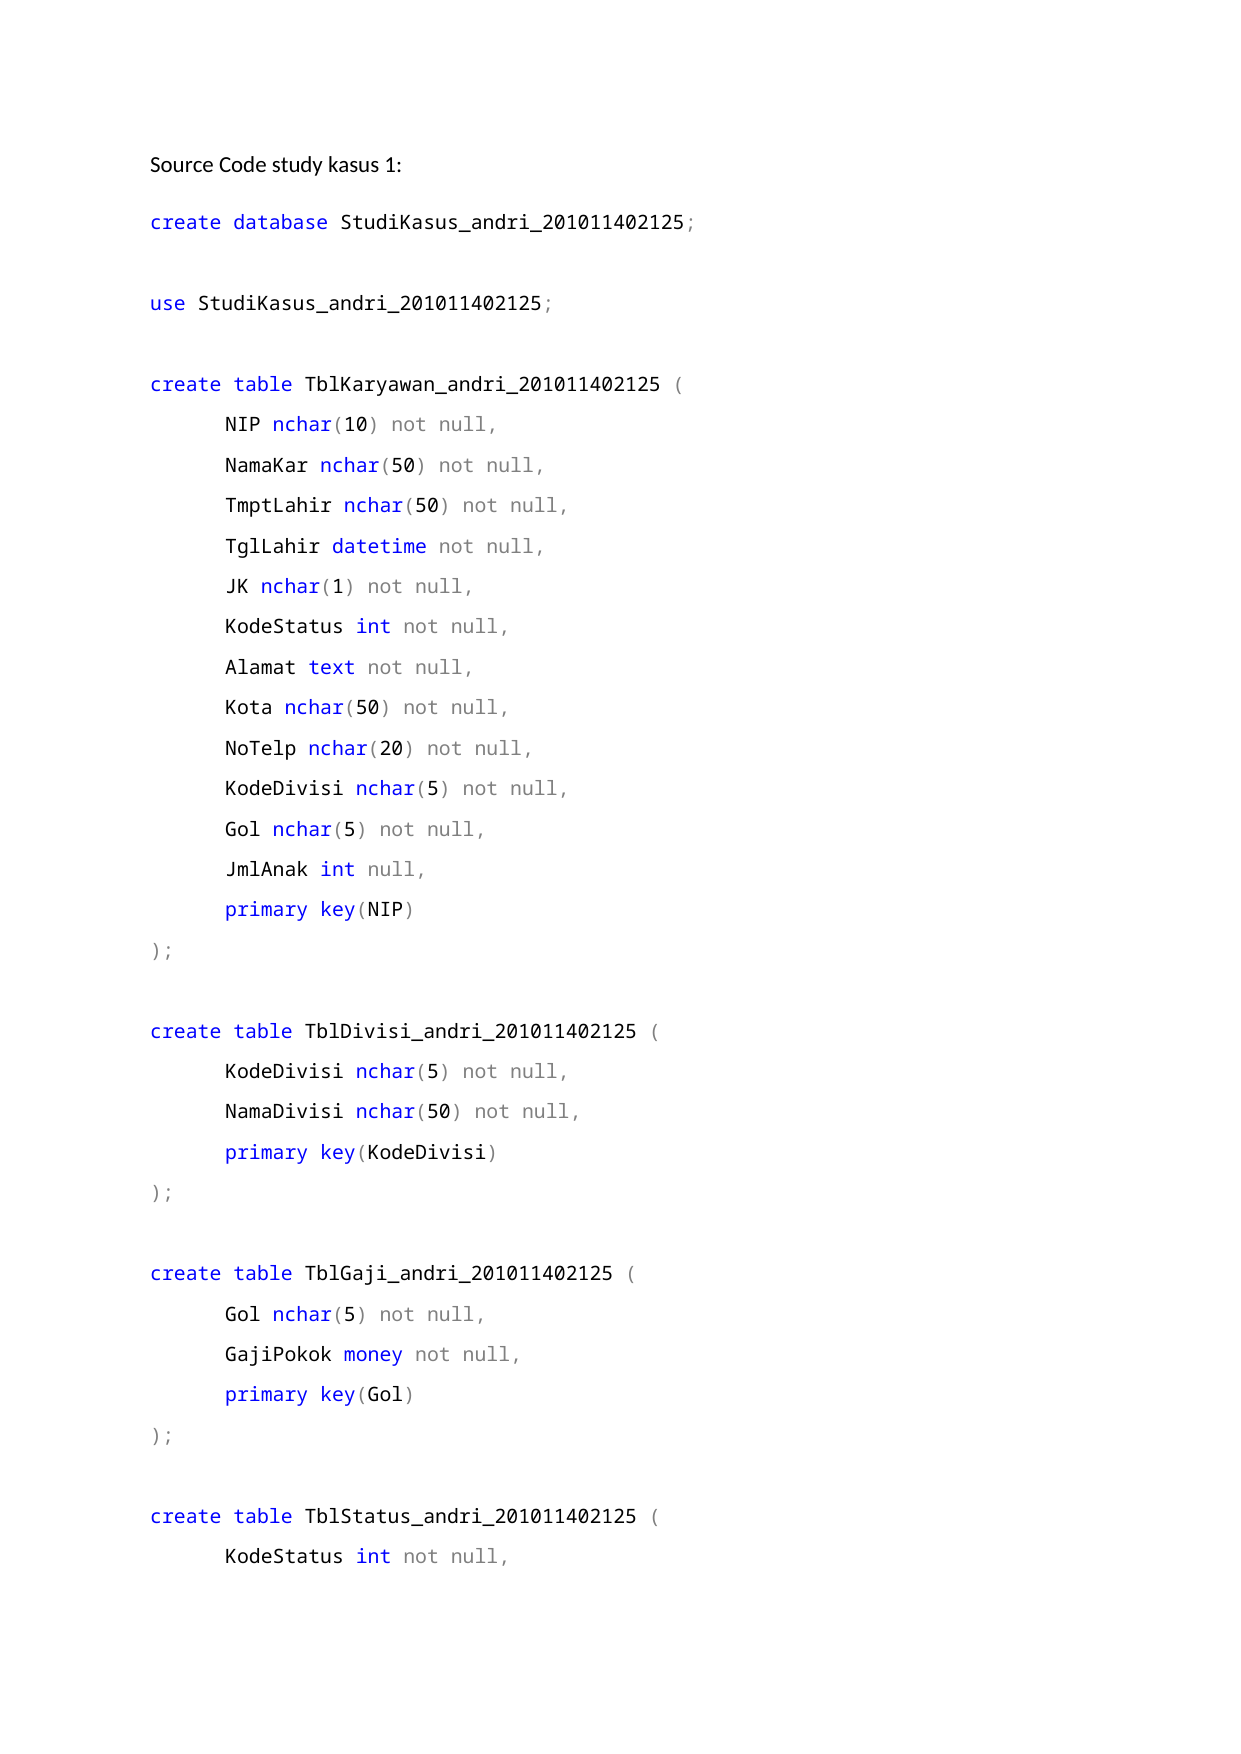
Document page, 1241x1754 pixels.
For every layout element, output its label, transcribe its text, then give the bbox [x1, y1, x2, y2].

text use StudiKasus_andri_201011402125; [150, 289, 1090, 316]
text Source Code study kasus 1: [150, 150, 1090, 178]
text create table TblDivisi_andri_201011402125 ( [150, 1017, 1090, 1044]
text NoTelp nchar(20) not null, [150, 734, 1090, 761]
text primary key(Gol) [150, 1381, 1090, 1408]
text NIP nchar(10) not null, [150, 411, 1090, 438]
text NamaDivisi nchar(50) not null, [150, 1098, 1090, 1125]
text create table TblStatus_andri_201011402125 ( [150, 1502, 1090, 1529]
text KodeStatus int not null, [150, 1542, 1090, 1569]
text primary key(NIP) [150, 896, 1090, 923]
text Alamat text not null, [150, 653, 1090, 680]
text Gol nchar(5) not null, [150, 815, 1090, 842]
text KodeDivisi nchar(5) not null, [150, 1057, 1090, 1084]
text NamaKar nchar(50) not null, [150, 451, 1090, 478]
text JmlAnak int null, [150, 855, 1090, 882]
text create table TblKaryawan_andri_201011402125 ( [150, 370, 1090, 397]
text create database StudiKasus_andri_201011402125; [150, 209, 1090, 236]
text TglLahir datetime not null, [150, 532, 1090, 559]
text KodeDivisi nchar(5) not null, [150, 774, 1090, 801]
text ); [150, 936, 1090, 963]
text Kota nchar(50) not null, [150, 694, 1090, 721]
text JK nchar(1) not null, [150, 572, 1090, 599]
text TmptLahir nchar(50) not null, [150, 492, 1090, 518]
text KodeStatus int not null, [150, 613, 1090, 640]
text ); [150, 1421, 1090, 1448]
text ); [150, 1179, 1090, 1206]
text primary key(KodeDivisi) [150, 1138, 1090, 1165]
text GajiPokok money not null, [150, 1340, 1090, 1367]
text create table TblGaji_andri_201011402125 ( [150, 1259, 1090, 1286]
text Gol nchar(5) not null, [150, 1300, 1090, 1327]
